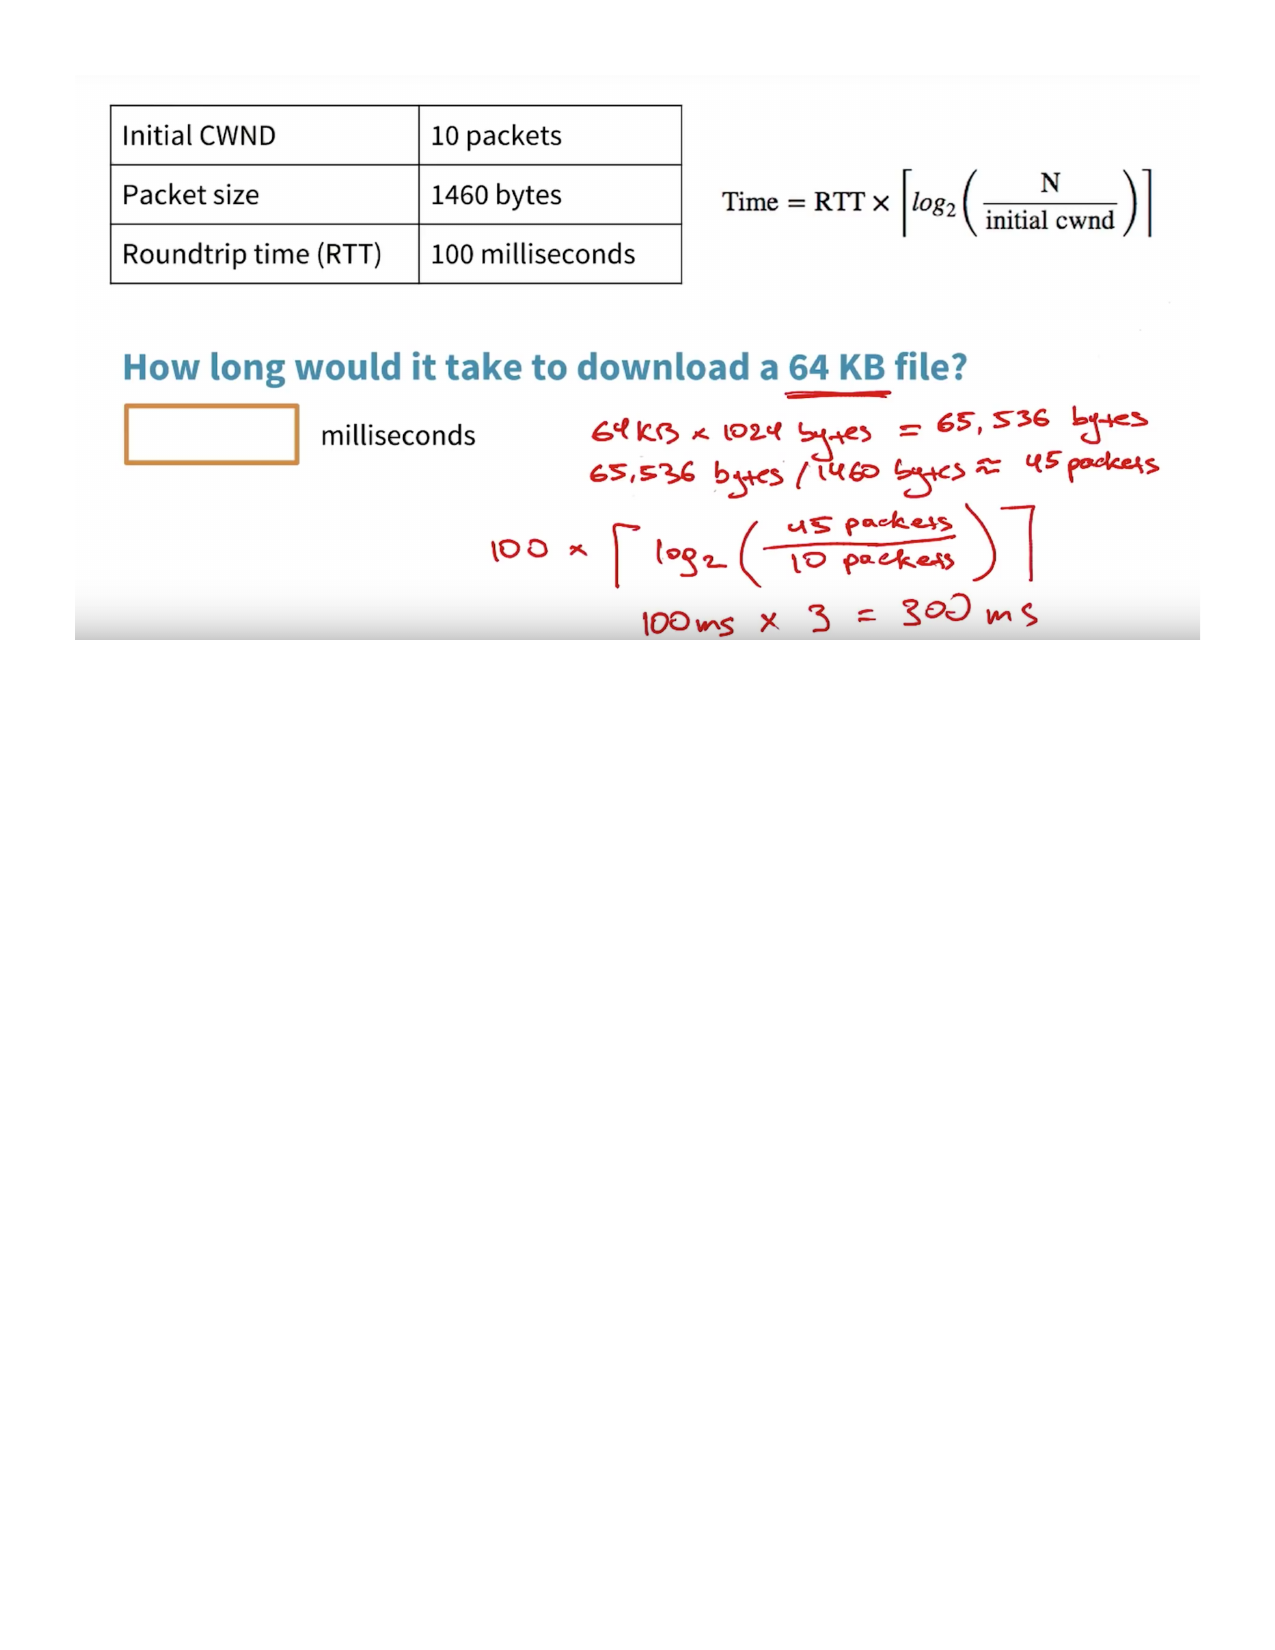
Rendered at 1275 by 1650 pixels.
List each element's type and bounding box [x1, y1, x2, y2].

picture [75, 75, 1200, 640]
